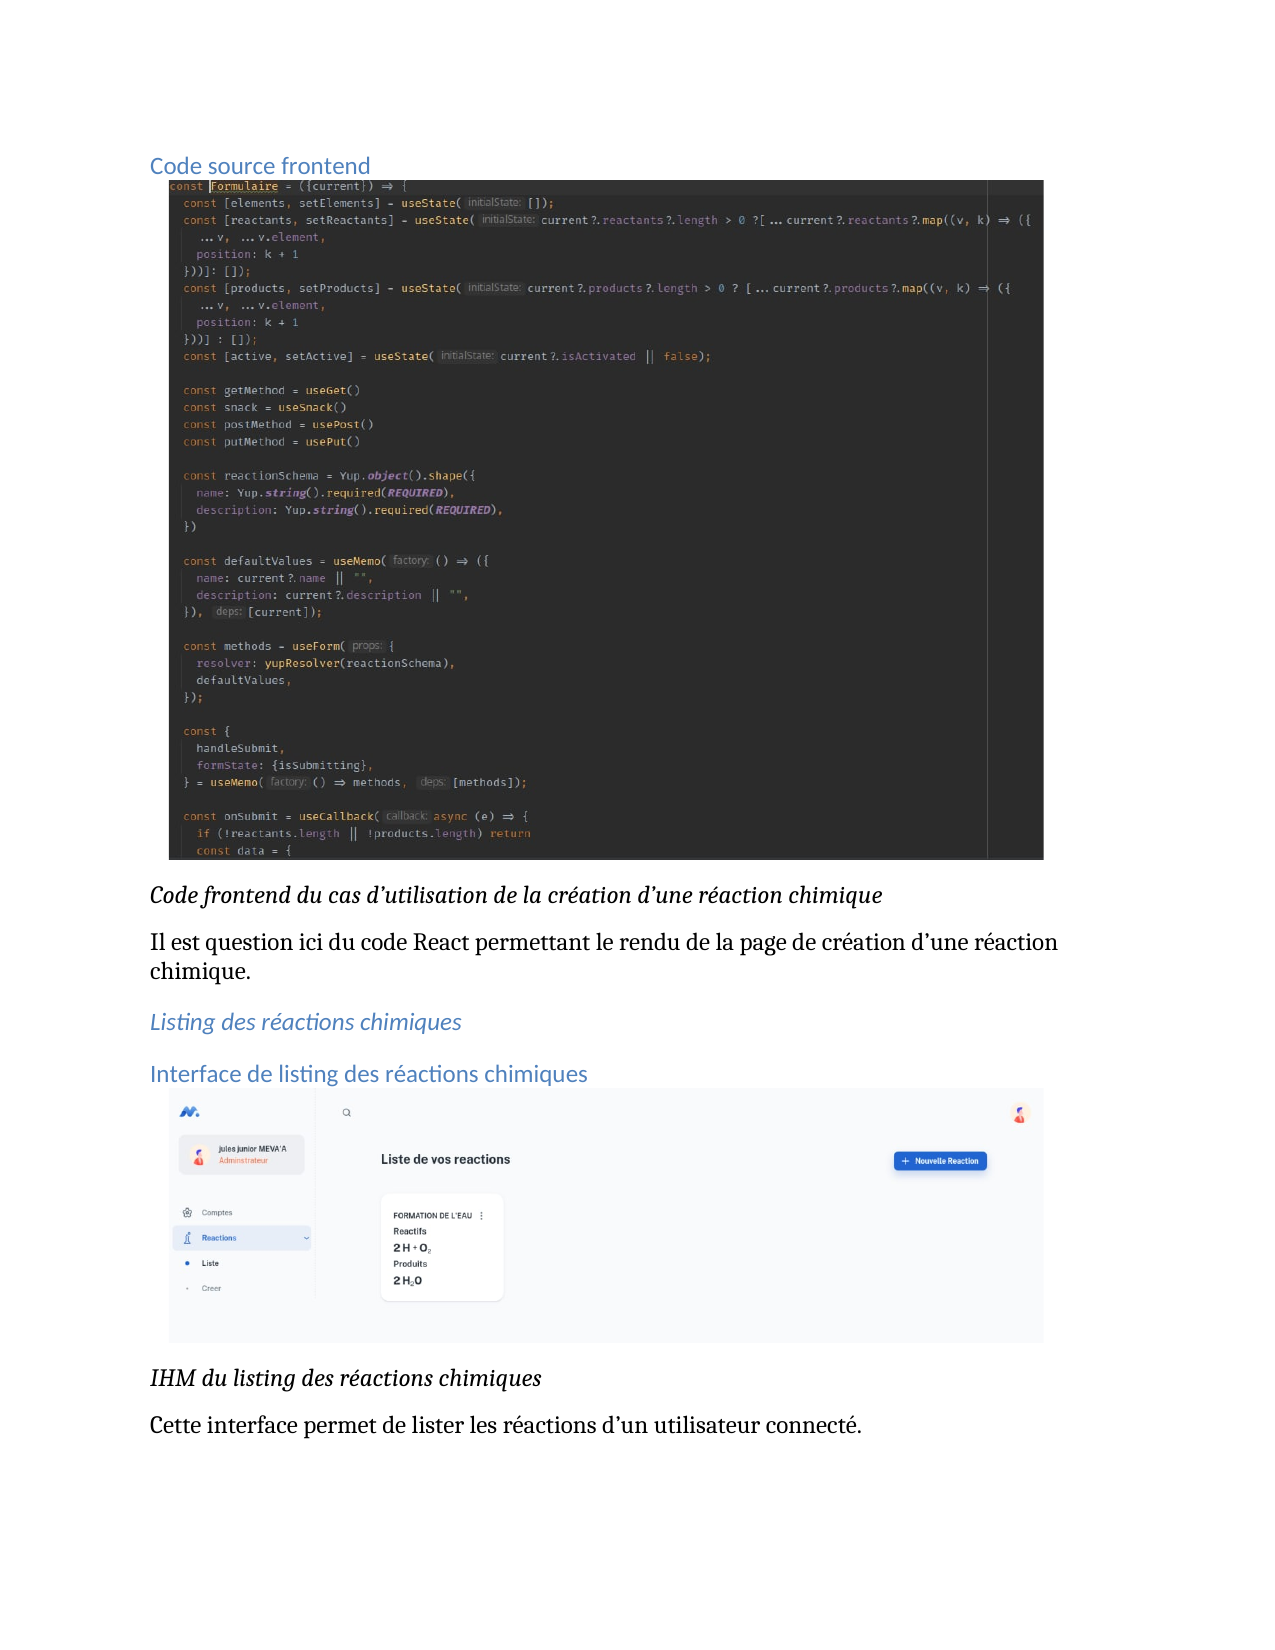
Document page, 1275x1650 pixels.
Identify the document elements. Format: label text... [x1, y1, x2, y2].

text IHM du listing des réactions chimiques [150, 1363, 1125, 1392]
text Code frontend du cas d’utilisation de la création d’une réaction chimique [150, 881, 1125, 909]
subtitle Interface de listing des réactions chimiques [150, 1058, 1125, 1088]
text Cette interface permet de lister les réactions d’un utilisateur connecté. [150, 1411, 1125, 1440]
picture [168, 1088, 1044, 1343]
subtitle Code source frontend [150, 150, 1125, 181]
picture [168, 180, 1044, 860]
subtitle Listing des réactions chimiques [150, 1006, 1125, 1037]
text Il est question ici du code React permettant le rendu de la page de création d’une réaction chimique. [150, 928, 1125, 986]
